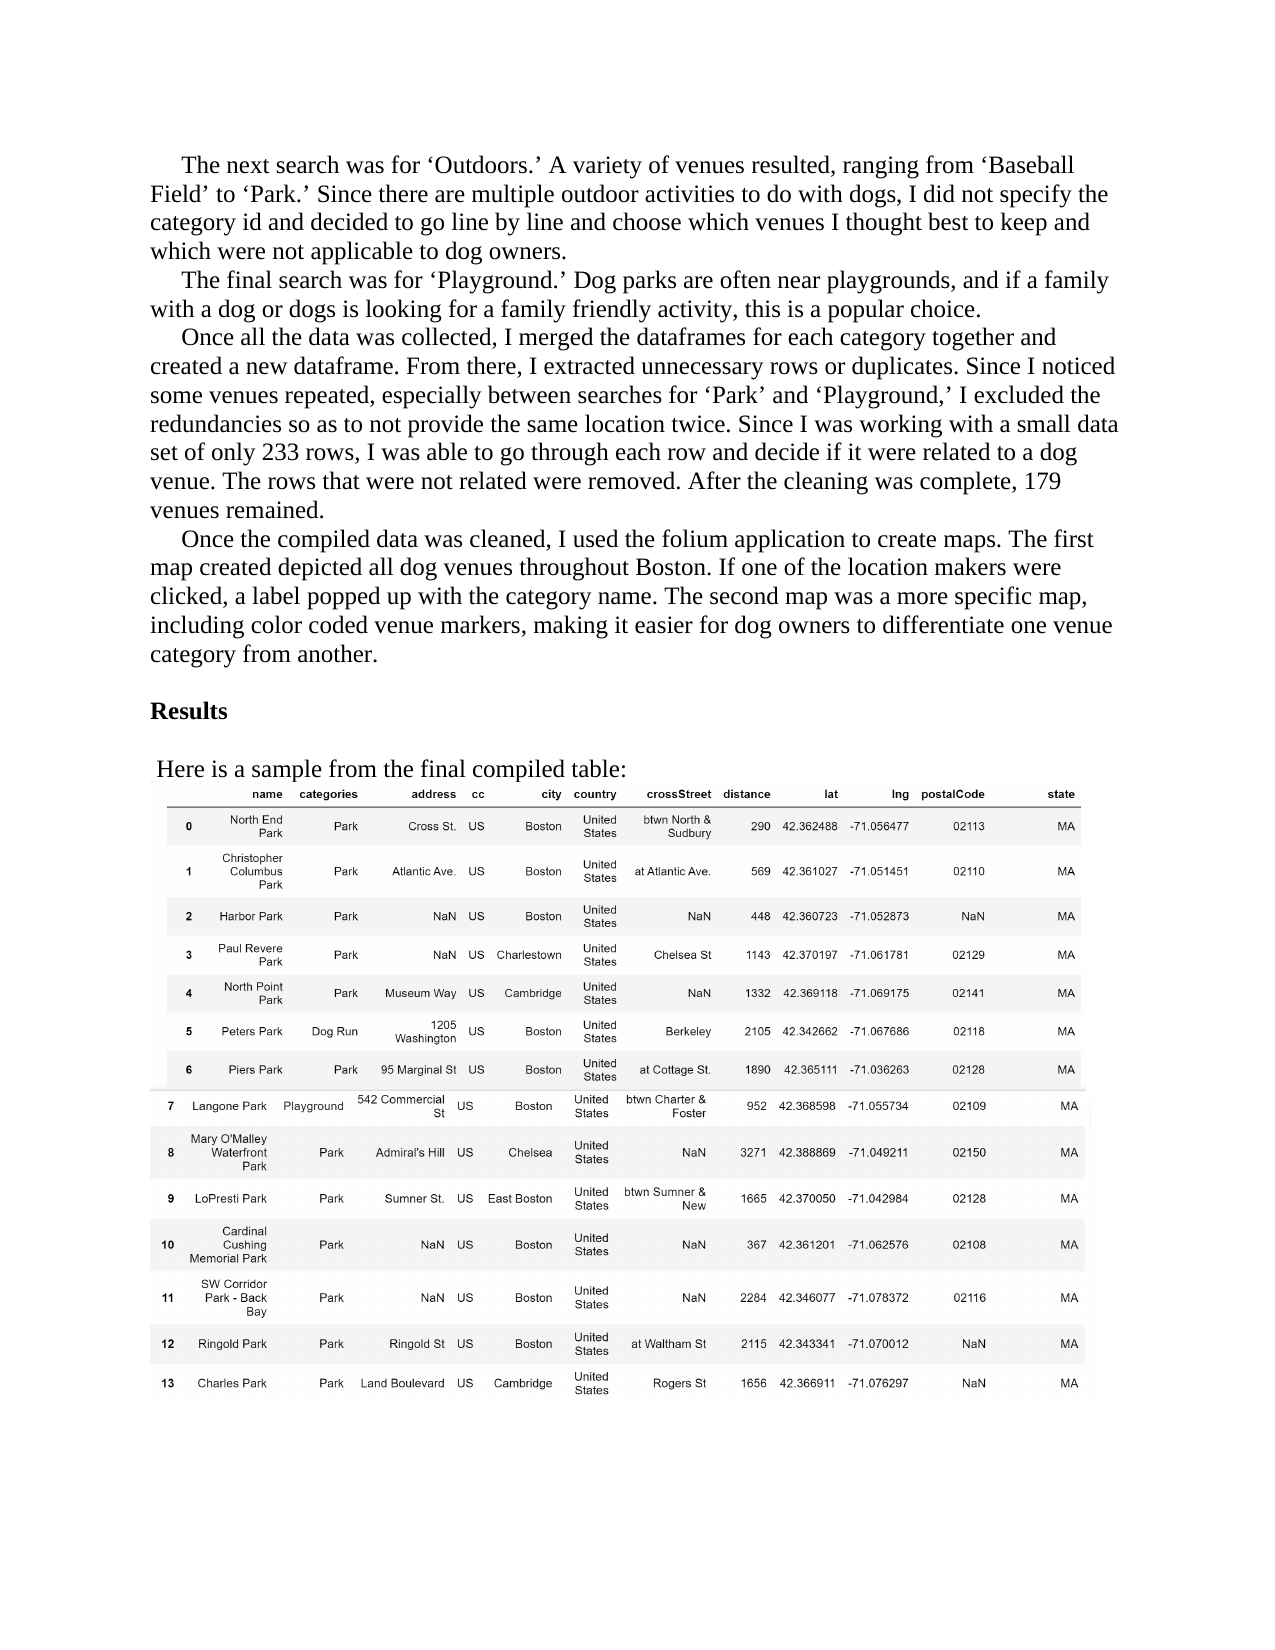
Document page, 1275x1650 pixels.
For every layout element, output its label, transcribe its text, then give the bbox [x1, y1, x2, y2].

text The final search was for ‘Playground.’ Dog parks are often near playgrounds, and if a family with a dog or dogs is looking for a family friendly activity, this is a popular choice. [150, 265, 1125, 322]
text Results [150, 696, 1125, 725]
text Once the compiled data was cleaned, I used the folium application to create maps. The first map created depicted all dog venues throughout Boston. If one of the location makers were clicked, a label popped up with the category name. The second map was a more specific map, including color coded venue markers, making it easier for dog owners to differentiate one venue category from another. [150, 524, 1125, 667]
text Here is a sample from the final compiled table: [150, 754, 1125, 782]
text The next search was for ‘Outdoors.’ A variety of venues resulted, ranging from ‘Baseball Field’ to ‘Park.’ Since there are multiple outdoor activities to do with dogs, I did not specify the category id and decided to go line by line and choose which venues I thought best to keep and which were not applicable to dog owners. [150, 150, 1125, 265]
text Once all the data was collected, I merged the dataframes for each category together and created a new dataframe. From there, I extracted unnecessary rows or duplicates. Since I noticed some venues repeated, especially between searches for ‘Park’ and ‘Playground,’ I excluded the redundancies so as to not provide the same location twice. Since I was working with a small data set of only 233 rows, I was able to go through each row and decide if it were related to a dog venue. The rows that were not related were removed. After the cleaning was complete, 179 venues remained. [150, 322, 1125, 524]
picture [150, 782, 1091, 1402]
